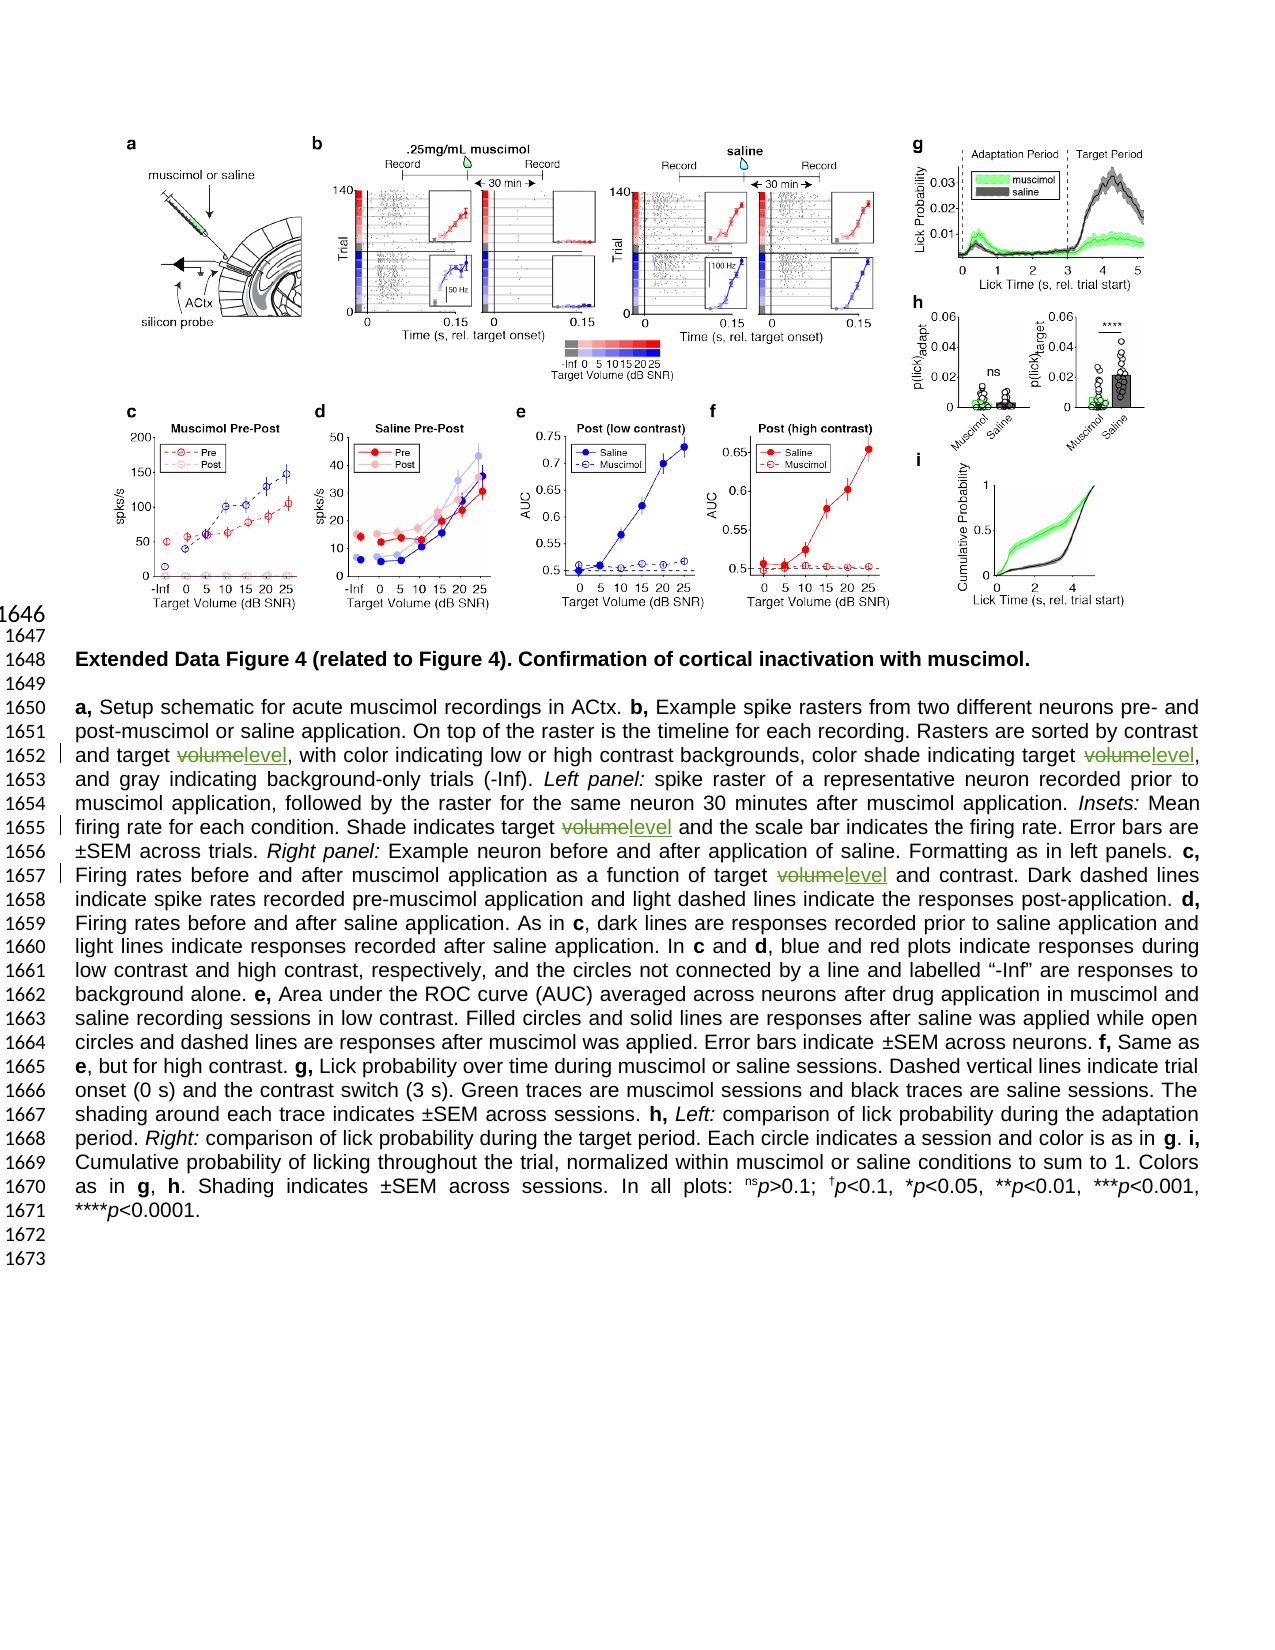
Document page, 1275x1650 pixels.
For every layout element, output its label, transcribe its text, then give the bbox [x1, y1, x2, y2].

picture [75, 75, 1200, 623]
text a, Setup schematic for acute muscimol recordings in ACtx. b, Example spike rasters from two different neurons pre- and post-muscimol or saline application. On top of the raster is the timeline for each recording. Rasters are sorted by contrast and target , with color indicating low or high contrast backgrounds, color shade indicating target , and gray indicating background-only trials (-Inf). Left panel: spike raster of a representative neuron recorded prior to muscimol application, followed by the raster for the same neuron 30 minutes after muscimol application. Insets: Mean firing rate for each condition. Shade indicates target and the scale bar indicates the firing rate. Error bars are ±SEM across trials. Right panel: Example neuron before and after application of saline. Formatting as in left panels. c, Firing rates before and after muscimol application as a function of target and contrast. Dark dashed lines indicate spike rates recorded pre-muscimol application and light dashed lines indicate the responses post-application. d, Firing rates before and after saline application. As in c, dark lines are responses recorded prior to saline application and light lines indicate responses recorded after saline application. In c and d, blue and red plots indicate responses during low contrast and high contrast, respectively, and the circles not connected by a line and labelled “-Inf” are responses to background alone. e, Area under the ROC curve (AUC) averaged across neurons after drug application in muscimol and saline recording sessions in low contrast. Filled circles and solid lines are responses after saline was applied while open circles and dashed lines are responses after muscimol was applied. Error bars indicate ±SEM across neurons. f, Same as e, but for high contrast. g, Lick probability over time during muscimol or saline sessions. Dashed vertical lines indicate trial onset (0 s) and the contrast switch (3 s). Green traces are muscimol sessions and black traces are saline sessions. The shading around each trace indicates ±SEM across sessions. h, Left: comparison of lick probability during the adaptation period. Right: comparison of lick probability during the target period. Each circle indicates a session and color is as in g. i, Cumulative probability of licking throughout the trial, normalized within muscimol or saline conditions to sum to 1. Colors as in g, h. Shading indicates ±SEM across sessions. In all plots: nsp>0.1; †p<0.1, *p<0.05, **p<0.01, ***p<0.001, ****p<0.0001. [75, 695, 1200, 1222]
text Extended Data Figure 4 (related to Figure 4). Confirmation of cortical inactivation with muscimol. [75, 647, 1200, 671]
